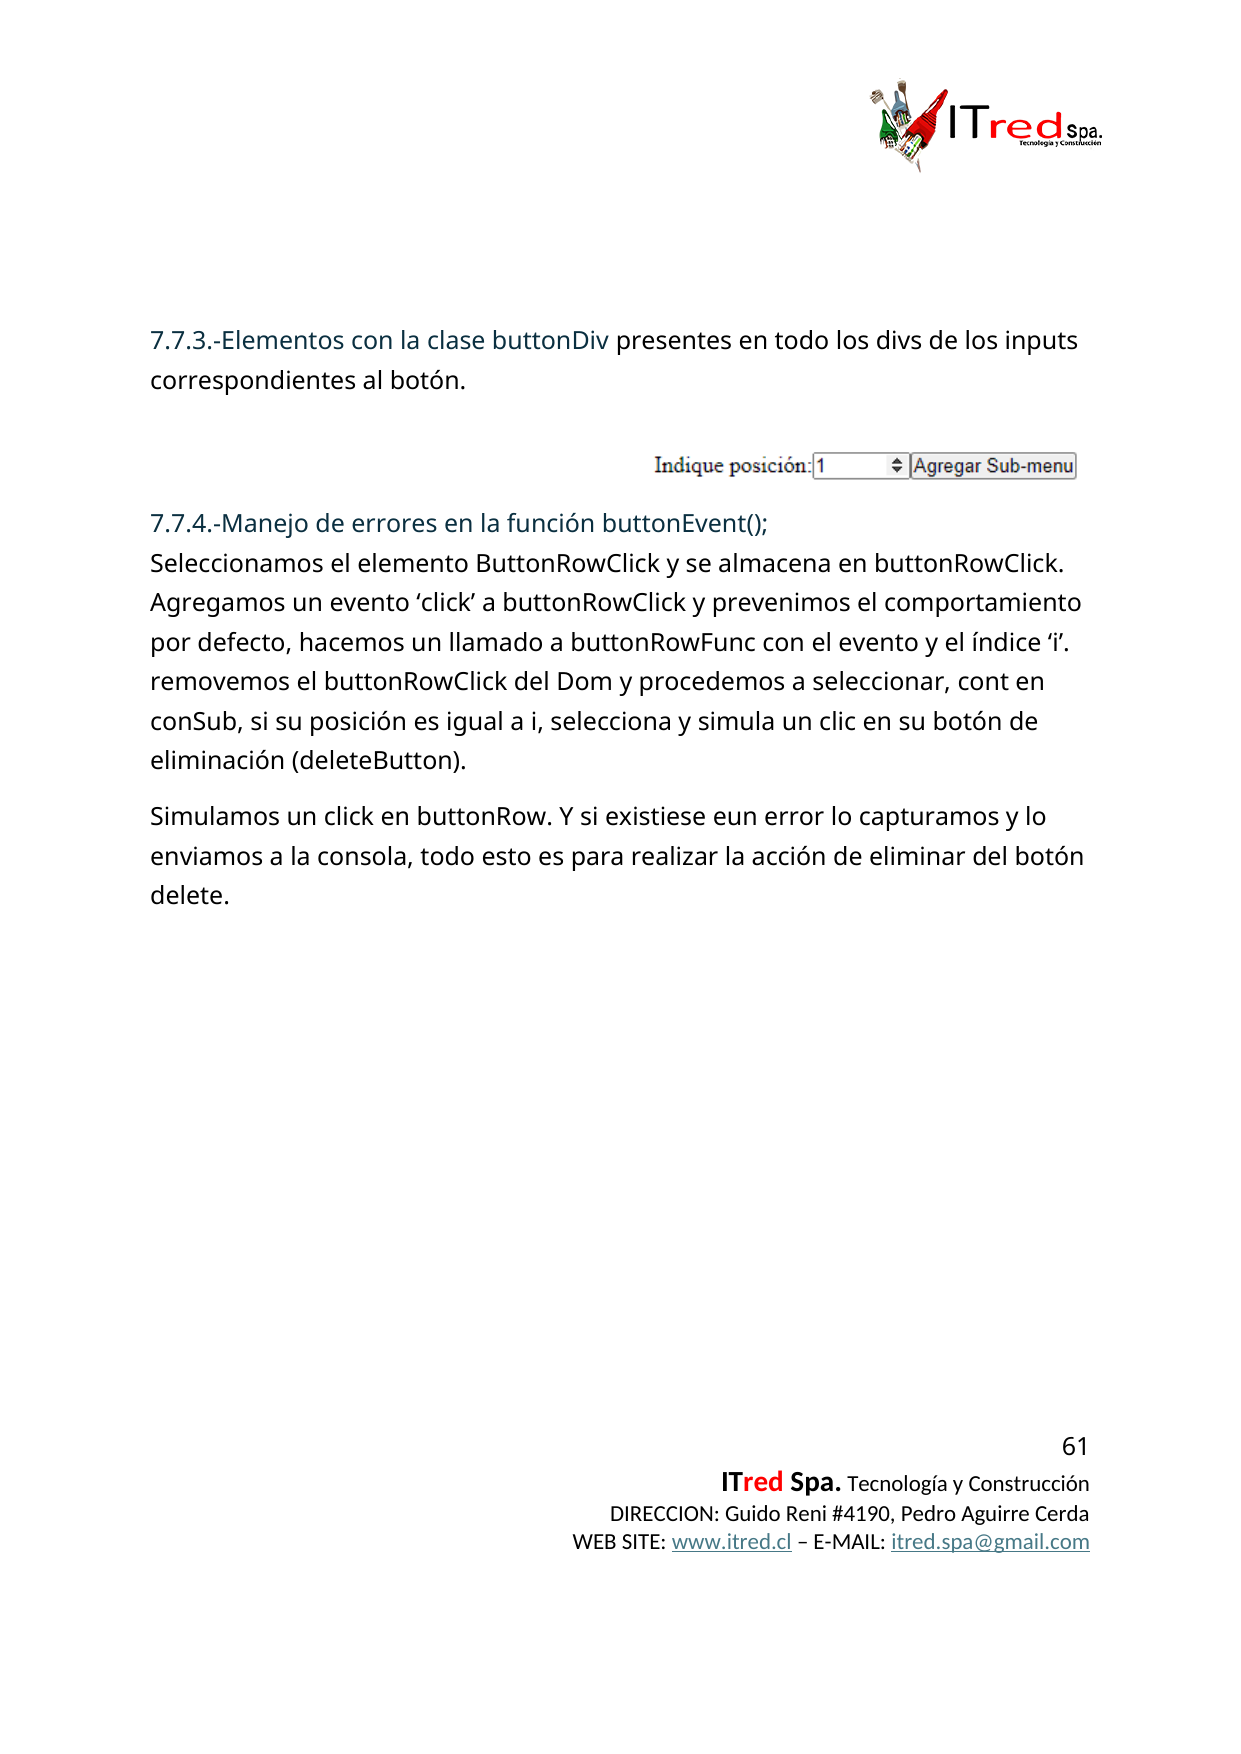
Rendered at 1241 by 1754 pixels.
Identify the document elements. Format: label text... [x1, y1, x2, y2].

subtitle 7.7.4.-Manejo de errores en la función buttonEvent(); [150, 506, 1090, 540]
picture [868, 77, 1102, 174]
text 7.7.3.-Elementos con la clase buttonDiv presentes en todo los divs de los inputs correspondientes al botón. [150, 323, 1090, 396]
picture [150, 418, 1091, 484]
text Simulamos un click en buttonRow. Y si existiese eun error lo capturamos y lo enviamos a la consola, todo esto es para realizar la acción de eliminar del botón delete. [150, 799, 1090, 912]
text Seleccionamos el elemento ButtonRowClick y se almacena en buttonRowClick. Agregamos un evento ‘click’ a buttonRowClick y prevenimos el comportamiento por defecto, hacemos un llamado a buttonRowFunc con el evento y el índice ‘i’. removemos el buttonRowClick del Dom y procedemos a seleccionar, cont en conSub, si su posición es igual a i, selecciona y simula un clic en su botón de eliminación (deleteButton). [150, 545, 1090, 777]
